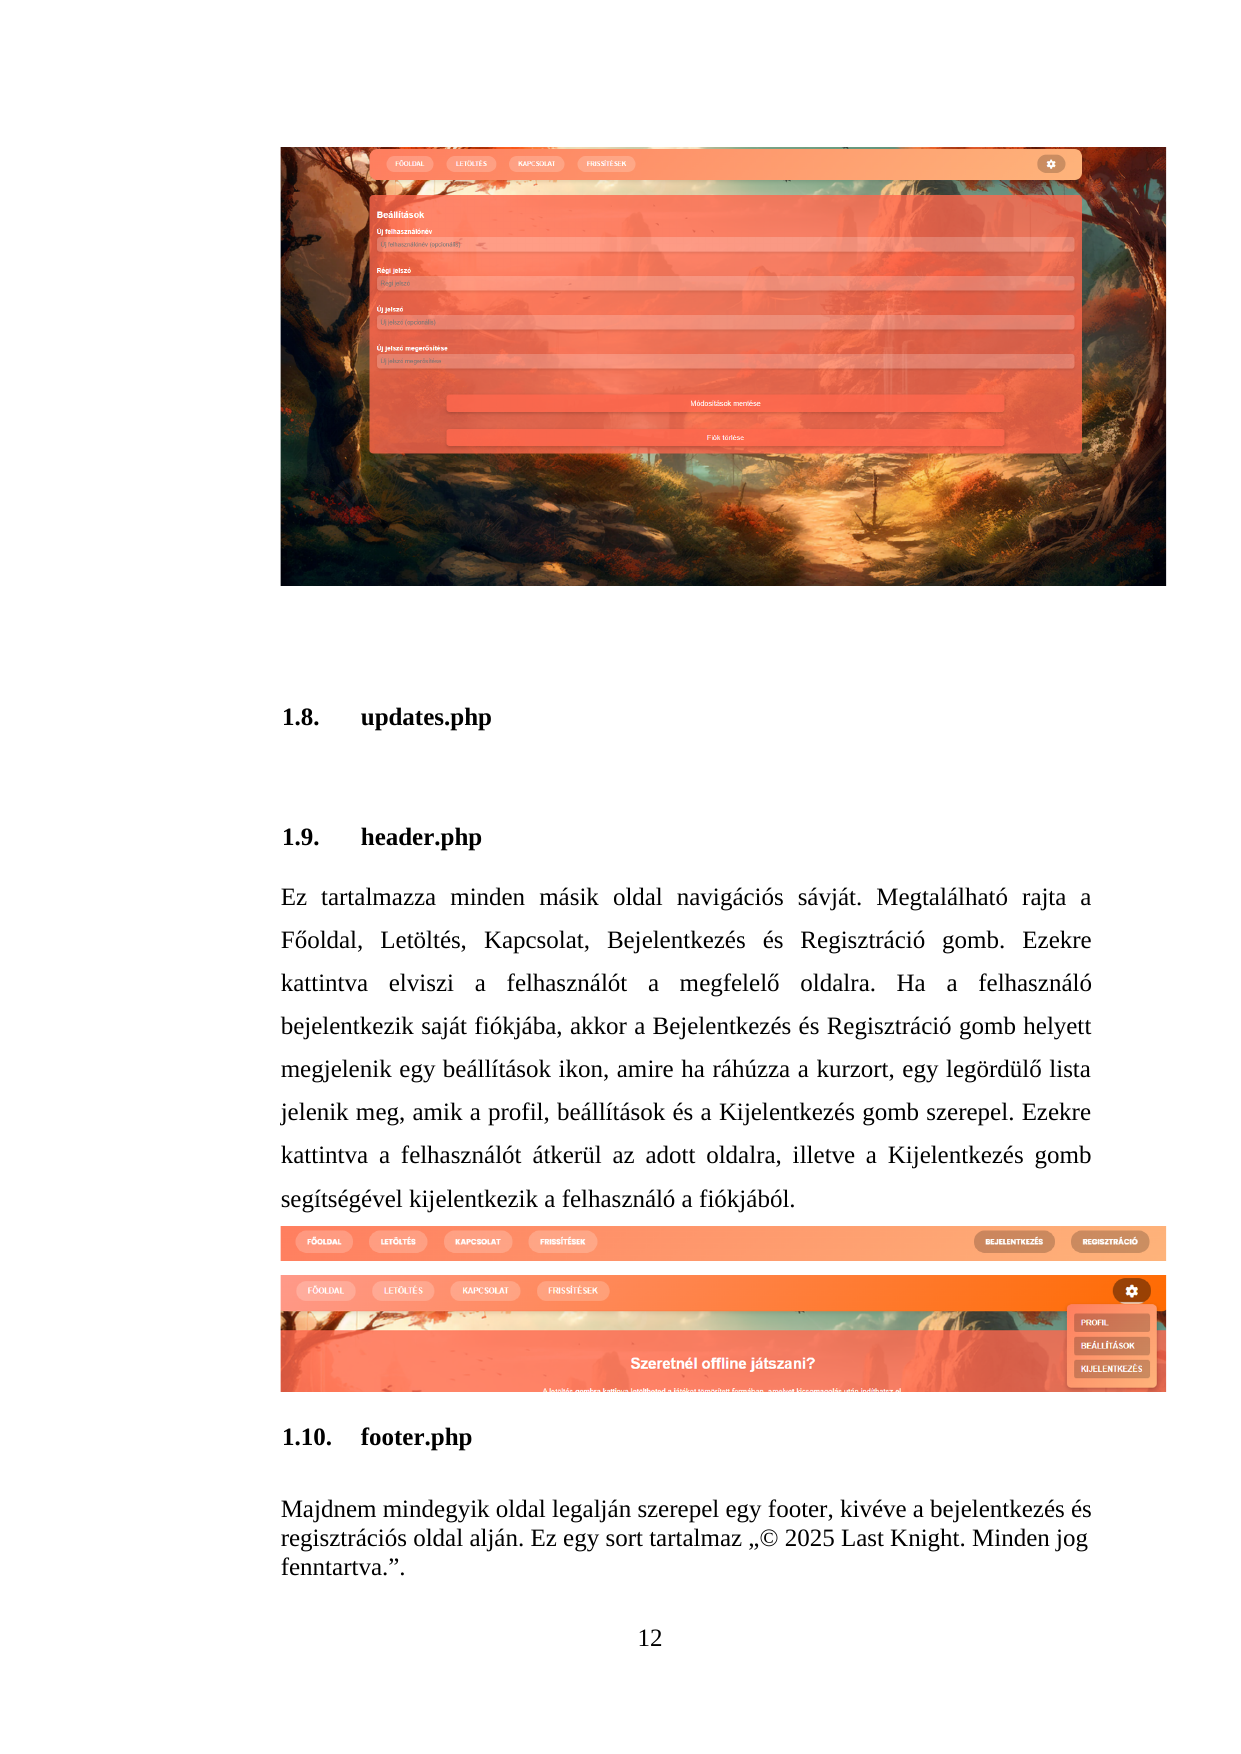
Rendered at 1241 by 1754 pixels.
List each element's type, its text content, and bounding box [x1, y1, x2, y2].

text Ez tartalmazza minden másik oldal navigációs sávját. Megtalálható rajta a Főoldal, Letöltés, Kapcsolat, Bejelentkezés és Regisztráció gomb. Ezekre kattintva elviszi a felhasználót a megfelelő oldalra. Ha a felhasználó bejelentkezik saját fiókjába, akkor a Bejelentkezés és Regisztráció gomb helyett megjelenik egy beállítások ikon, amire ha ráhúzza a kurzort, egy legördülő lista jelenik meg, amik a profil, beállítások és a Kijelentkezés gomb szerepel. Ezekre kattintva a felhasználót átkerül az adott oldalra, illetve a Kijelentkezés gomb segítségével kijelentkezik a felhasználó a fiókjából. [281, 882, 1092, 1212]
subtitle updates.php [282, 702, 1092, 731]
picture [280, 147, 1167, 586]
subtitle header.php [282, 822, 1092, 851]
text Majdnem mindegyik oldal legalján szerepel egy footer, kivéve a bejelentkezés és regisztrációs oldal alján. Ez egy sort tartalmaz „© 2025 Last Knight. Minden jog fenntartva.”. [281, 1494, 1092, 1581]
subtitle footer.php [282, 1422, 1092, 1451]
picture [280, 1275, 1167, 1392]
picture [280, 1226, 1167, 1261]
